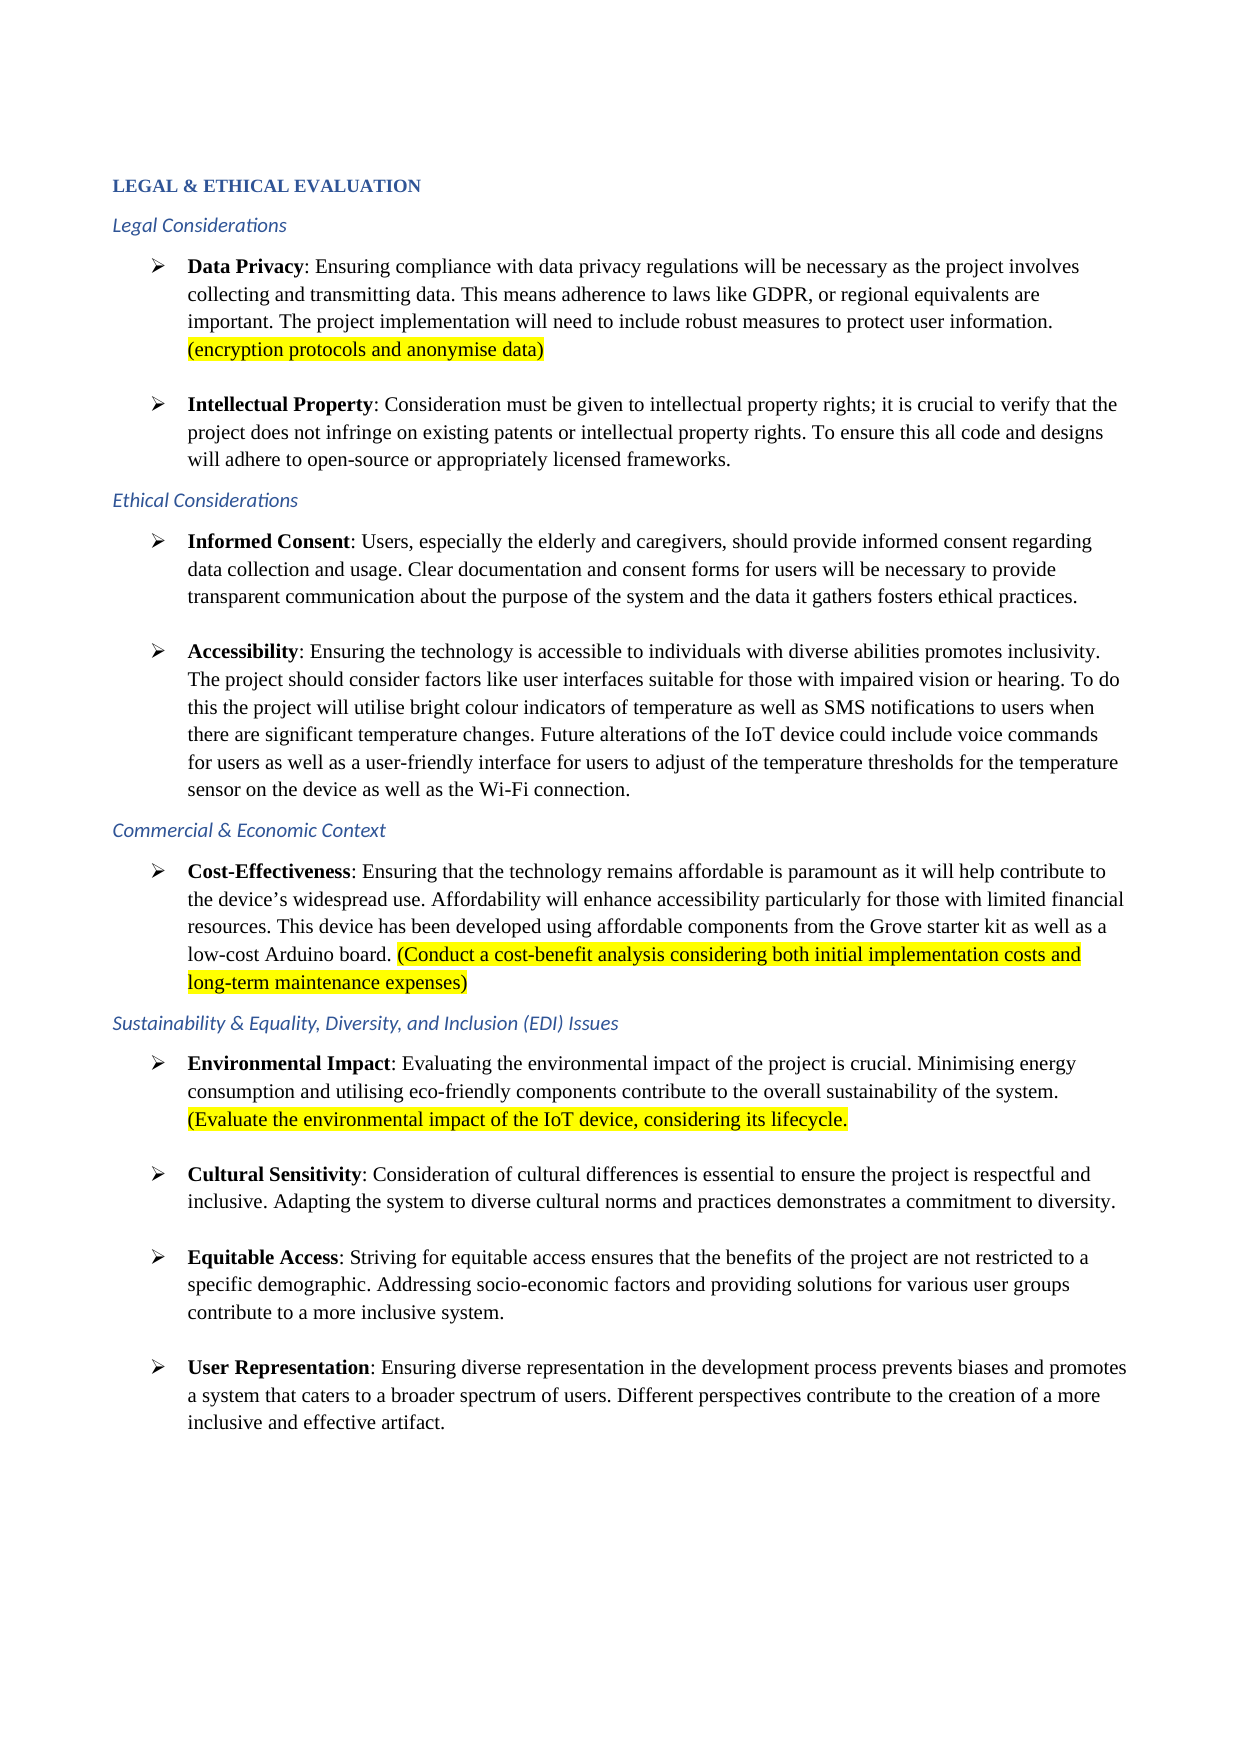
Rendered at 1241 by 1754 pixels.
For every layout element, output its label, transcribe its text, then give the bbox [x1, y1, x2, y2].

subtitle Commercial & Economic Context [112, 817, 1128, 843]
list Data Privacy: Ensuring compliance with data privacy regulations will be necessary as the project involves collecting and transmitting data. This means adherence to laws like GDPR, or regional equivalents are important. The project implementation will need to include robust measures to protect user information. (encryption protocols and anonymise data) [150, 254, 1128, 388]
list User Representation: Ensuring diverse representation in the development process prevents biases and promotes a system that caters to a broader spectrum of users. Different perspectives contribute to the creation of a more inclusive and effective artifact. [150, 1355, 1128, 1434]
subtitle Legal & Ethical Evaluation [112, 175, 1128, 197]
list Intellectual Property: Consideration must be given to intellectual property rights; it is crucial to verify that the project does not infringe on existing patents or intellectual property rights. To ensure this all code and designs will adhere to open-source or appropriately licensed frameworks. [150, 392, 1128, 471]
subtitle Sustainability & Equality, Diversity, and Inclusion (EDI) Issues [112, 1010, 1128, 1035]
subtitle Legal Considerations [112, 212, 1128, 238]
list Accessibility: Ensuring the technology is accessible to individuals with diverse abilities promotes inclusivity. The project should consider factors like user interfaces suitable for those with impaired vision or hearing. To do this the project will utilise bright colour indicators of temperature as well as SMS notifications to users when there are significant temperature changes. Future alterations of the IoT device could include voice commands for users as well as a user-friendly interface for users to adjust of the temperature thresholds for the temperature sensor on the device as well as the Wi-Fi connection. [150, 639, 1128, 801]
subtitle Ethical Considerations [112, 487, 1128, 513]
list Equitable Access: Striving for equitable access ensures that the benefits of the project are not restricted to a specific demographic. Addressing socio-economic factors and providing solutions for various user groups contribute to a more inclusive system. [150, 1244, 1128, 1351]
list Environmental Impact: Evaluating the environmental impact of the project is crucial. Minimising energy consumption and utilising eco-friendly components contribute to the overall sustainability of the system. (Evaluate the environmental impact of the IoT device, considering its lifecycle. [150, 1051, 1128, 1158]
list Cost-Effectiveness: Ensuring that the technology remains affordable is paramount as it will help contribute to the device’s widespread use. Affordability will enhance accessibility particularly for those with limited financial resources. This device has been developed using affordable components from the Grove starter kit as well as a low-cost Arduino board. (Conduct a cost-benefit analysis considering both initial implementation costs and long-term maintenance expenses) [150, 859, 1128, 994]
list Cultural Sensitivity: Consideration of cultural differences is essential to ensure the project is respectful and inclusive. Adapting the system to diverse cultural norms and practices demonstrates a commitment to diversity. [150, 1162, 1128, 1241]
list Informed Consent: Users, especially the elderly and caregivers, should provide informed consent regarding data collection and usage. Clear documentation and consent forms for users will be necessary to provide transparent communication about the purpose of the system and the data it gathers fosters ethical practices. [150, 529, 1128, 636]
